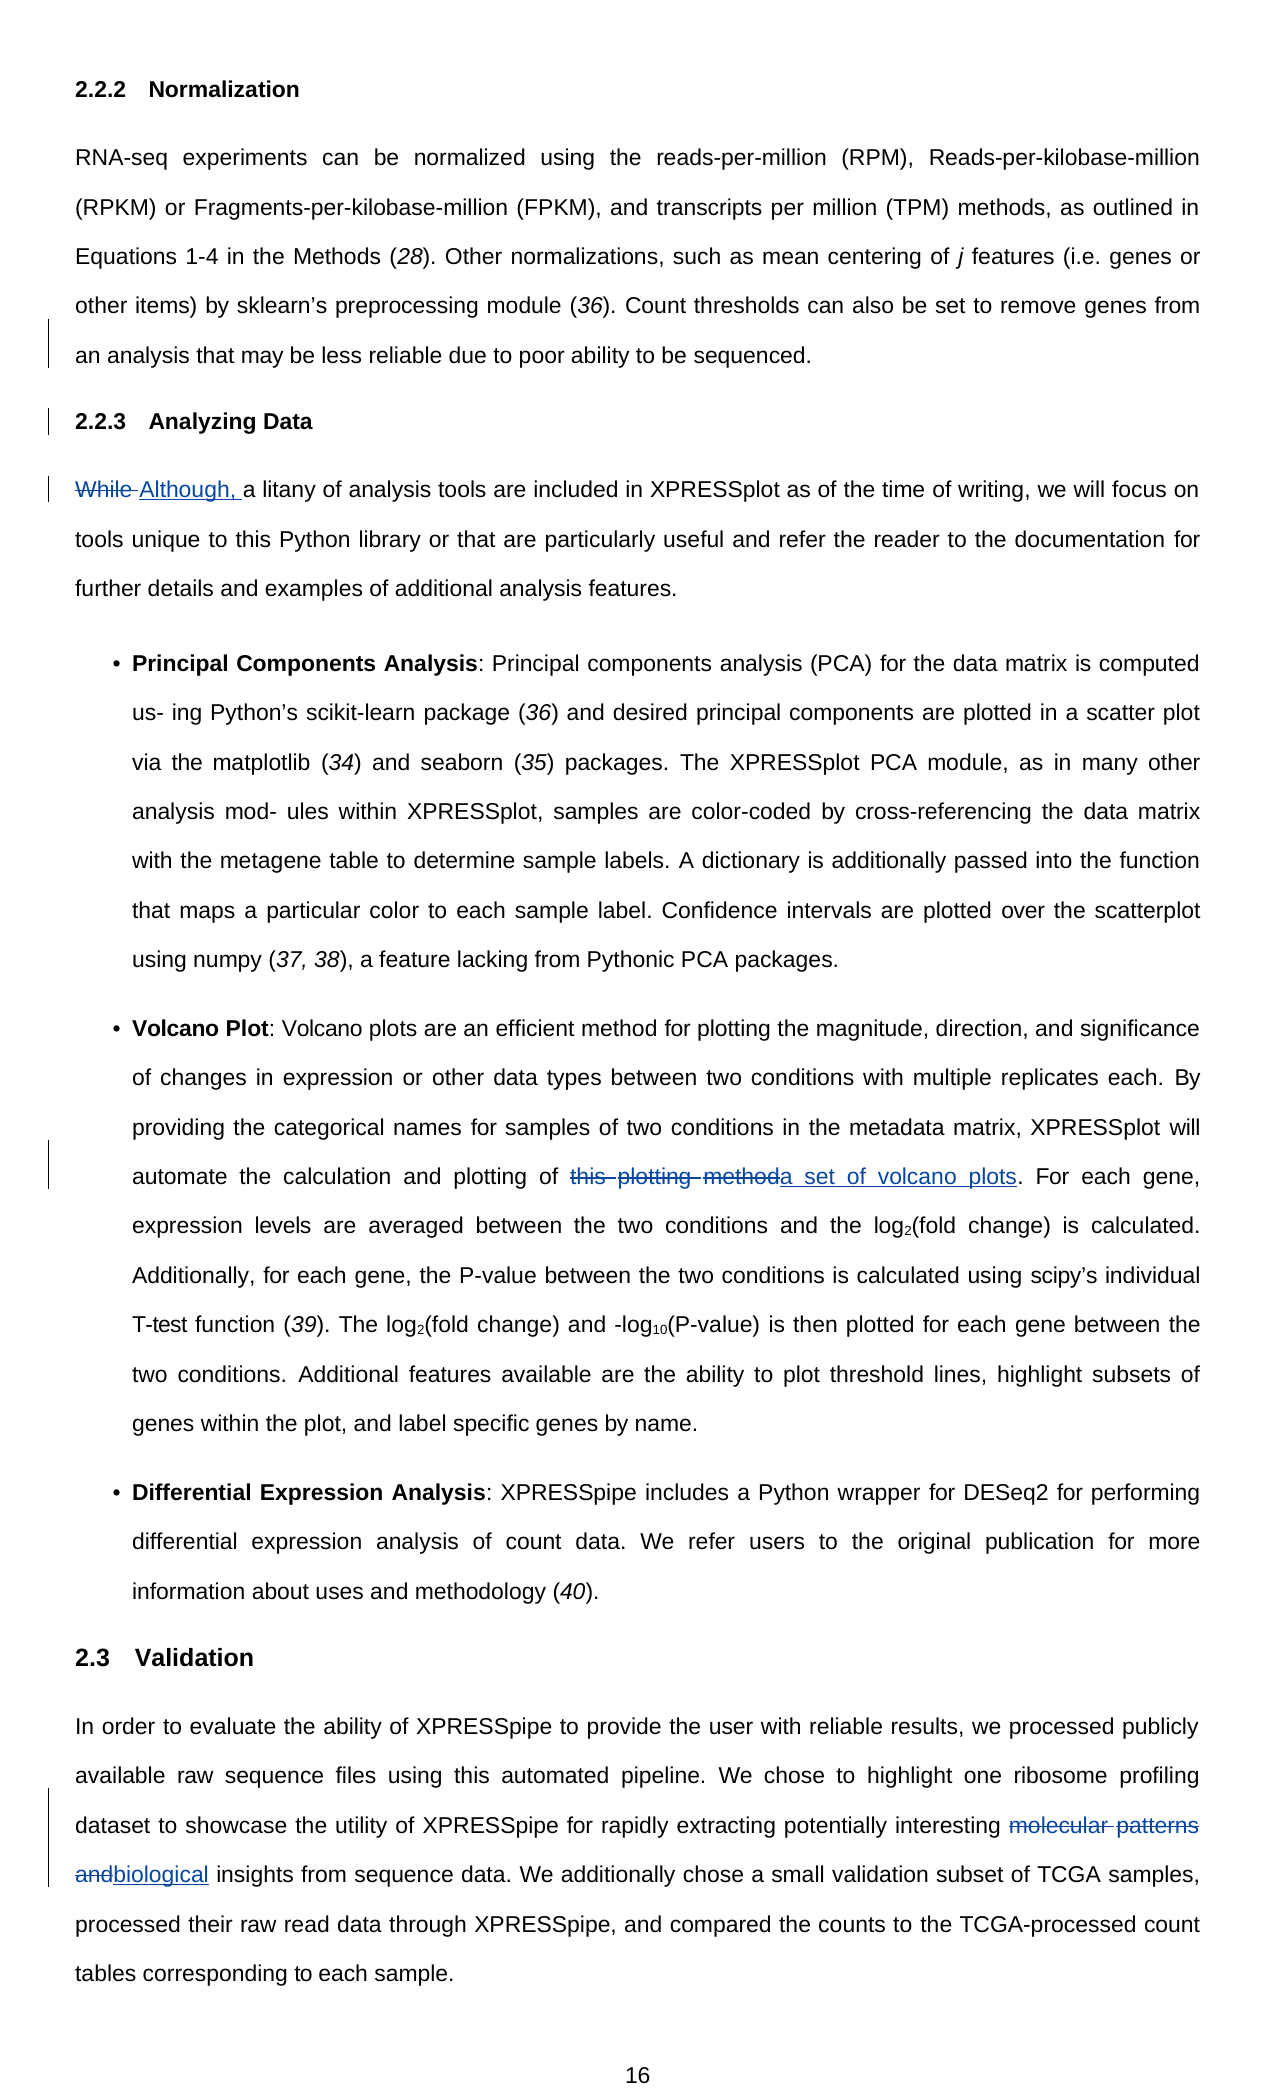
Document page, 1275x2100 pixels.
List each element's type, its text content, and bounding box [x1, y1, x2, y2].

list Principal Components Analysis: Principal components analysis (PCA) for the data matrix is computed us- ing Python’s scikit-learn package (36) and desired principal components are plotted in a scatter plot via the matplotlib (34) and seaborn (35) packages. The XPRESSplot PCA module, as in many other analysis mod- ules within XPRESSplot, samples are color-coded by cross-referencing the data matrix with the metagene table to determine sample labels. A dictionary is additionally passed into the function that maps a particular color to each sample label. Confidence intervals are plotted over the scatterplot using numpy (37, 38), a feature lacking from Pythonic PCA packages. [112, 649, 1200, 973]
text RNA-seq experiments can be normalized using the reads-per-million (RPM), Reads-per-kilobase-million (RPKM) or Fragments-per-kilobase-million (FPKM), and transcripts per million (TPM) methods, as outlined in Equations 1-4 in the Methods (28). Other normalizations, such as mean centering of j features (i.e. genes or other items) by sklearn’s preprocessing module (36). Count thresholds can also be set to remove genes from an analysis that may be less reliable due to poor ability to be sequenced. [75, 144, 1200, 368]
text In order to evaluate the ability of XPRESSpipe to provide the user with reliable results, we processed publicly available raw sequence files using this automated pipeline. We chose to highlight one ribosome profiling dataset to showcase the utility of XPRESSpipe for rapidly extracting potentially interesting insights from sequence data. We additionally chose a small validation subset of TCGA samples, processed their raw read data through XPRESSpipe, and compared the counts to the TCGA-processed count tables corresponding to each sample. [75, 1713, 1200, 1986]
subtitle Analyzing Data [75, 408, 1221, 435]
text a litany of analysis tools are included in XPRESSplot as of the time of writing, we will focus on tools unique to this Python library or that are particularly useful and refer the reader to the documentation for further details and examples of additional analysis features. [75, 476, 1200, 601]
subtitle Normalization [75, 76, 1221, 103]
list Differential Expression Analysis: XPRESSpipe includes a Python wrapper for DESeq2 for performing differential expression analysis of count data. We refer users to the original publication for more information about uses and methodology (40). [112, 1479, 1200, 1604]
subtitle Validation [75, 1643, 1221, 1672]
list Volcano Plot: Volcano plots are an efficient method for plotting the magnitude, direction, and significance of changes in expression or other data types between two conditions with multiple replicates each. By providing the categorical names for samples of two conditions in the metadata matrix, XPRESSplot will automate the calculation and plotting of . For each gene, expression levels are averaged between the two conditions and the log2(fold change) is calculated. Additionally, for each gene, the P-value between the two conditions is calculated using scipy’s individual T-test function (39). The log2(fold change) and -log10(P-value) is then plotted for each gene between the two conditions. Additional features available are the ability to plot threshold lines, highlight subsets of genes within the plot, and label specific genes by name. [112, 1014, 1200, 1437]
